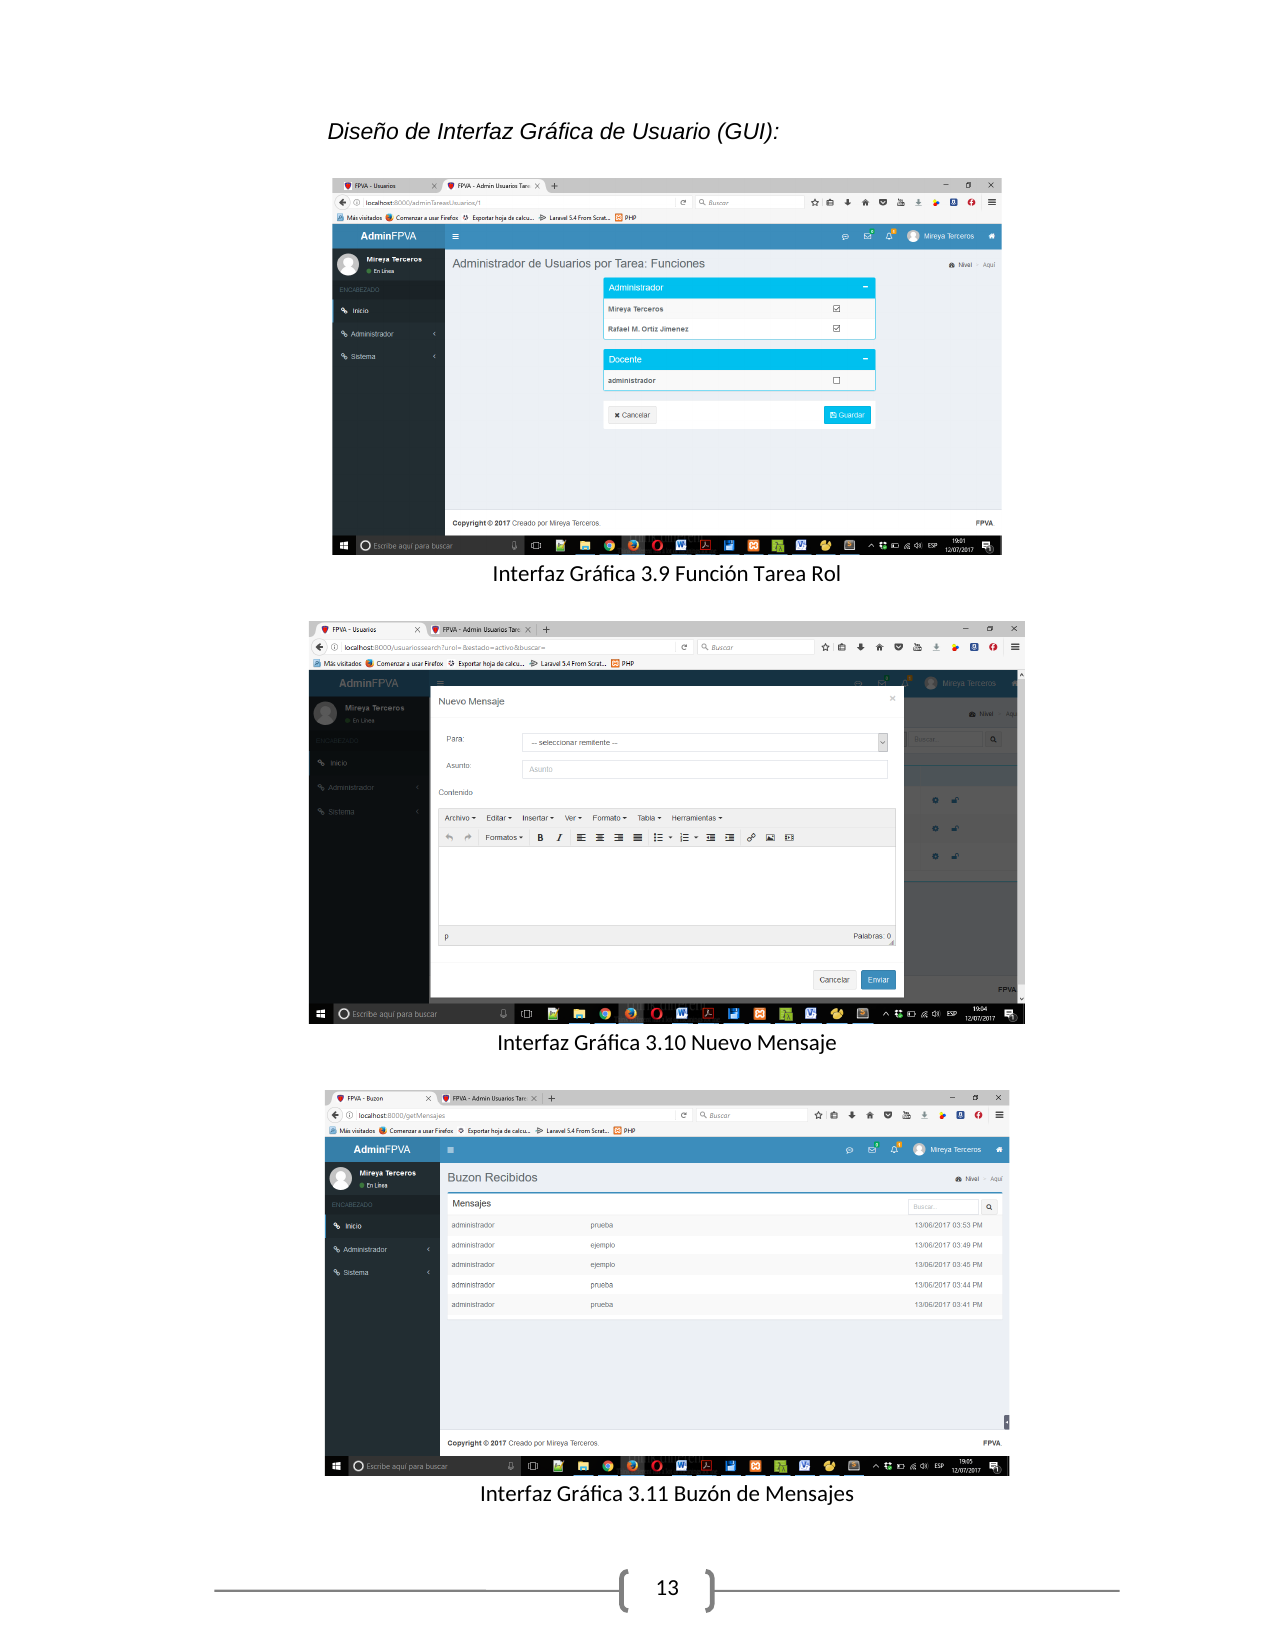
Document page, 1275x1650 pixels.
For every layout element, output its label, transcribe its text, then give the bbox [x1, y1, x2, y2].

list Interfaz Gráfica 3.11 Buzón de Mensajes [177, 1479, 1157, 1508]
picture [332, 178, 1002, 555]
picture [308, 621, 1025, 1024]
list Interfaz Gráfica 3.9 Función Tarea Rol [177, 559, 1157, 587]
list Diseño de Interfaz Gráfica de Usuario (GUI): [327, 118, 1157, 144]
list Interfaz Gráfica 3.10 Nuevo Mensaje [177, 1028, 1157, 1056]
picture [324, 1090, 1010, 1476]
